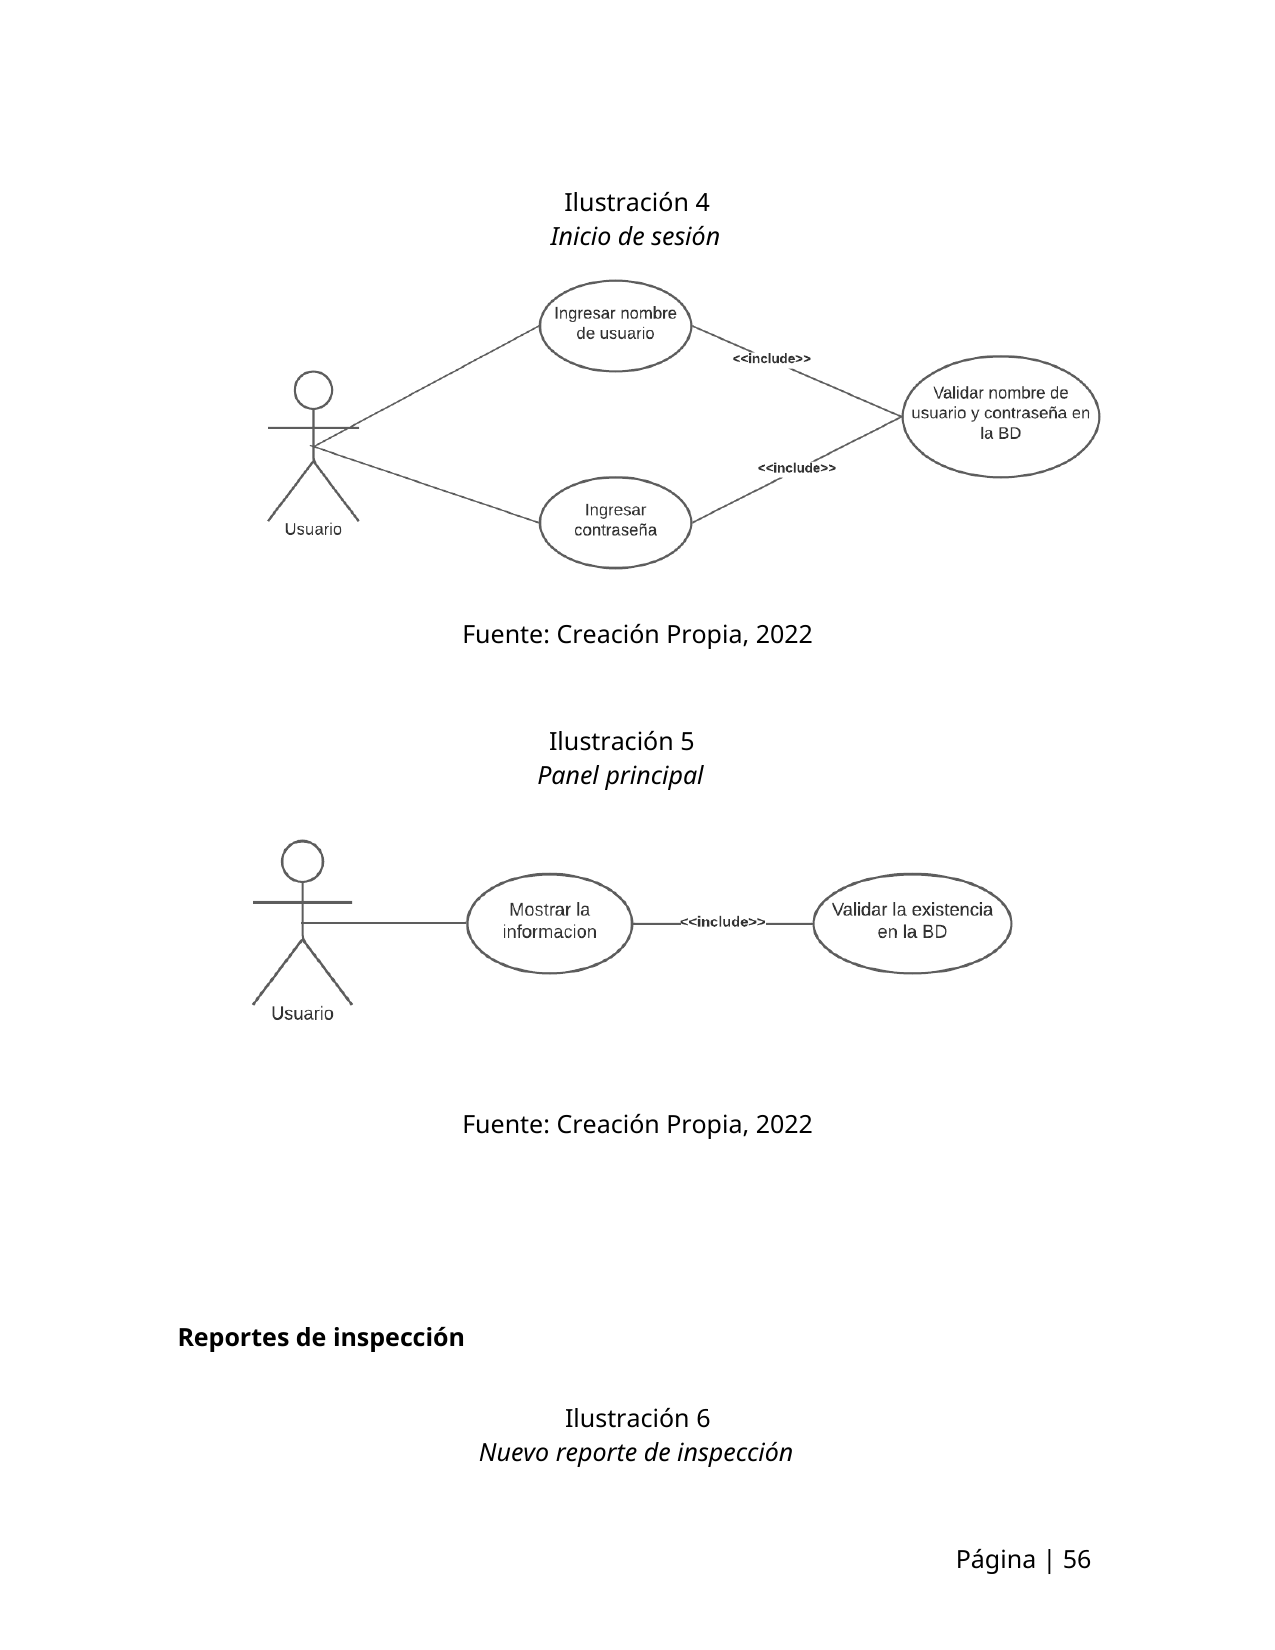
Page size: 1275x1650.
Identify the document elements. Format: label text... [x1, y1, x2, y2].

text Fuente: Creación Propia, 2022 [177, 598, 1098, 651]
picture [177, 250, 1129, 598]
text Reportes de inspección [177, 1320, 1098, 1354]
picture [152, 799, 1091, 1087]
